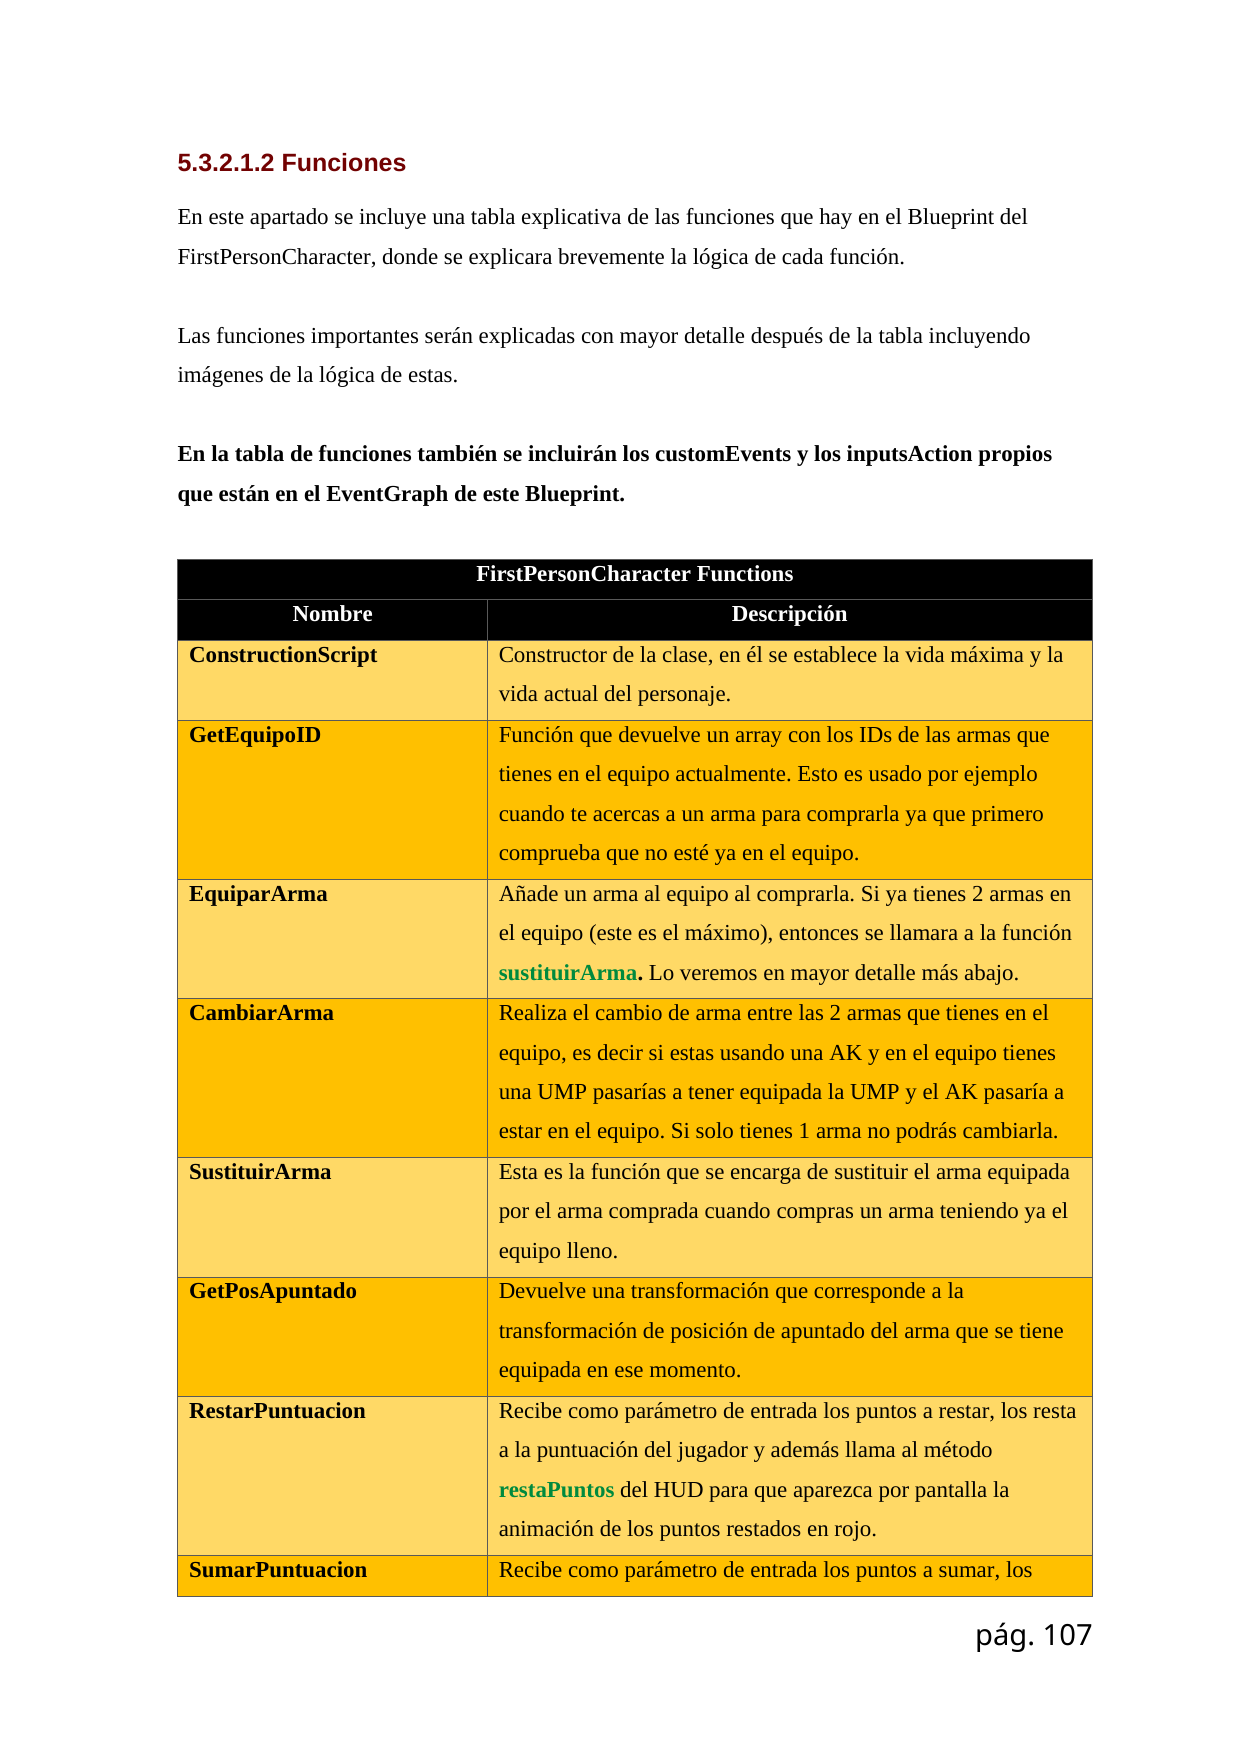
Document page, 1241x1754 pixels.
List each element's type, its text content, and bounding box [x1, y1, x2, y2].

table_cell Nombre [178, 600, 487, 640]
subtitle 5.3.2.1.2 Funciones [177, 148, 1092, 176]
table_cell Función que devuelve un array con los IDs de las armas que tienes en el equipo actualmente. Esto es usado por ejemplo cuando te acercas a un arma para comprarla ya que primero comprueba que no esté ya en el equipo. [488, 721, 1092, 879]
text En este apartado se incluye una tabla explicativa de las funciones que hay en el Blueprint del FirstPersonCharacter, donde se explicara brevemente la lógica de cada función. [177, 203, 1092, 269]
text En la tabla de funciones también se incluirán los customEvents y los inputsAction propios que están en el EventGraph de este Blueprint. [177, 440, 1092, 506]
table_cell Descripción [488, 600, 1092, 640]
text Las funciones importantes serán explicadas con mayor detalle después de la tabla incluyendo imágenes de la lógica de estas. [177, 322, 1092, 388]
table_cell CambiarArma [178, 999, 487, 1157]
table_cell GetEquipoID [178, 721, 487, 879]
table_cell GetPosApuntado [178, 1278, 487, 1396]
table_cell Añade un arma al equipo al comprarla. Si ya tienes 2 armas en el equipo (este es el máximo), entonces se llamara a la función sustituirArma. Lo veremos en mayor detalle más abajo. [488, 880, 1092, 998]
table_cell EquiparArma [178, 880, 487, 998]
table_cell Devuelve una transformación que corresponde a la transformación de posición de apuntado del arma que se tiene equipada en ese momento. [488, 1278, 1092, 1396]
table_header FirstPersonCharacter Functions [178, 560, 1092, 599]
table_cell Esta es la función que se encarga de sustituir el arma equipada por el arma comprada cuando compras un arma teniendo ya el equipo lleno. [488, 1158, 1092, 1277]
table_cell Realiza el cambio de arma entre las 2 armas que tienes en el equipo, es decir si estas usando una AK y en el equipo tienes una UMP pasarías a tener equipada la UMP y el AK pasaría a estar en el equipo. Si solo tienes 1 arma no podrás cambiarla. [488, 999, 1092, 1157]
table_cell Constructor de la clase, en él se establece la vida máxima y la vida actual del personaje. [488, 641, 1092, 720]
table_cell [488, 1556, 1092, 1596]
table_cell SustituirArma [178, 1158, 487, 1277]
table_cell Recibe como parámetro de entrada los puntos a restar, los resta a la puntuación del jugador y además llama al método restaPuntos del HUD para que aparezca por pantalla la animación de los puntos restados en rojo. [488, 1397, 1092, 1555]
table_cell ConstructionScript [178, 641, 487, 720]
table_cell SumarPuntuacion [178, 1556, 487, 1596]
table_cell RestarPuntuacion [178, 1397, 487, 1555]
